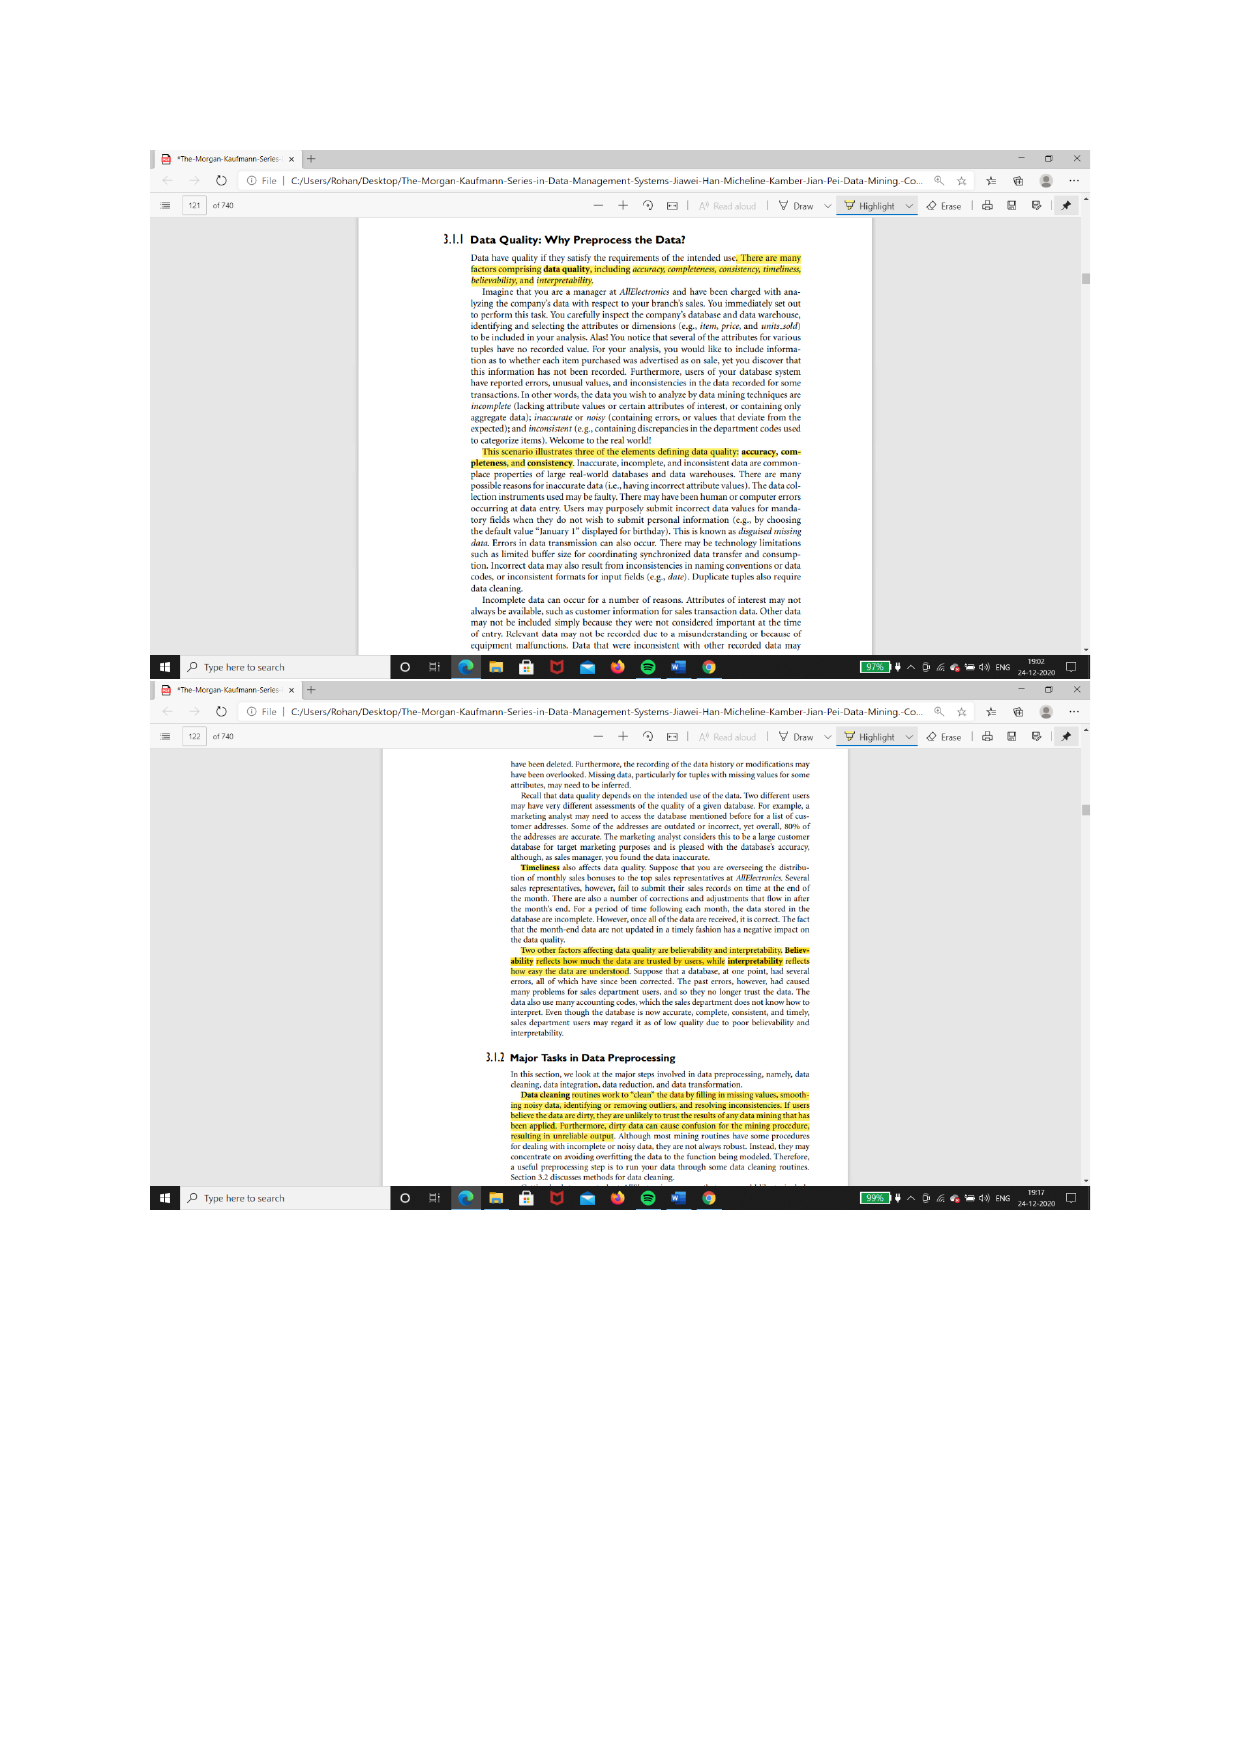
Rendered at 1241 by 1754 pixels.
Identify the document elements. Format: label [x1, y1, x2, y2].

picture [150, 150, 1091, 679]
picture [150, 681, 1091, 1210]
